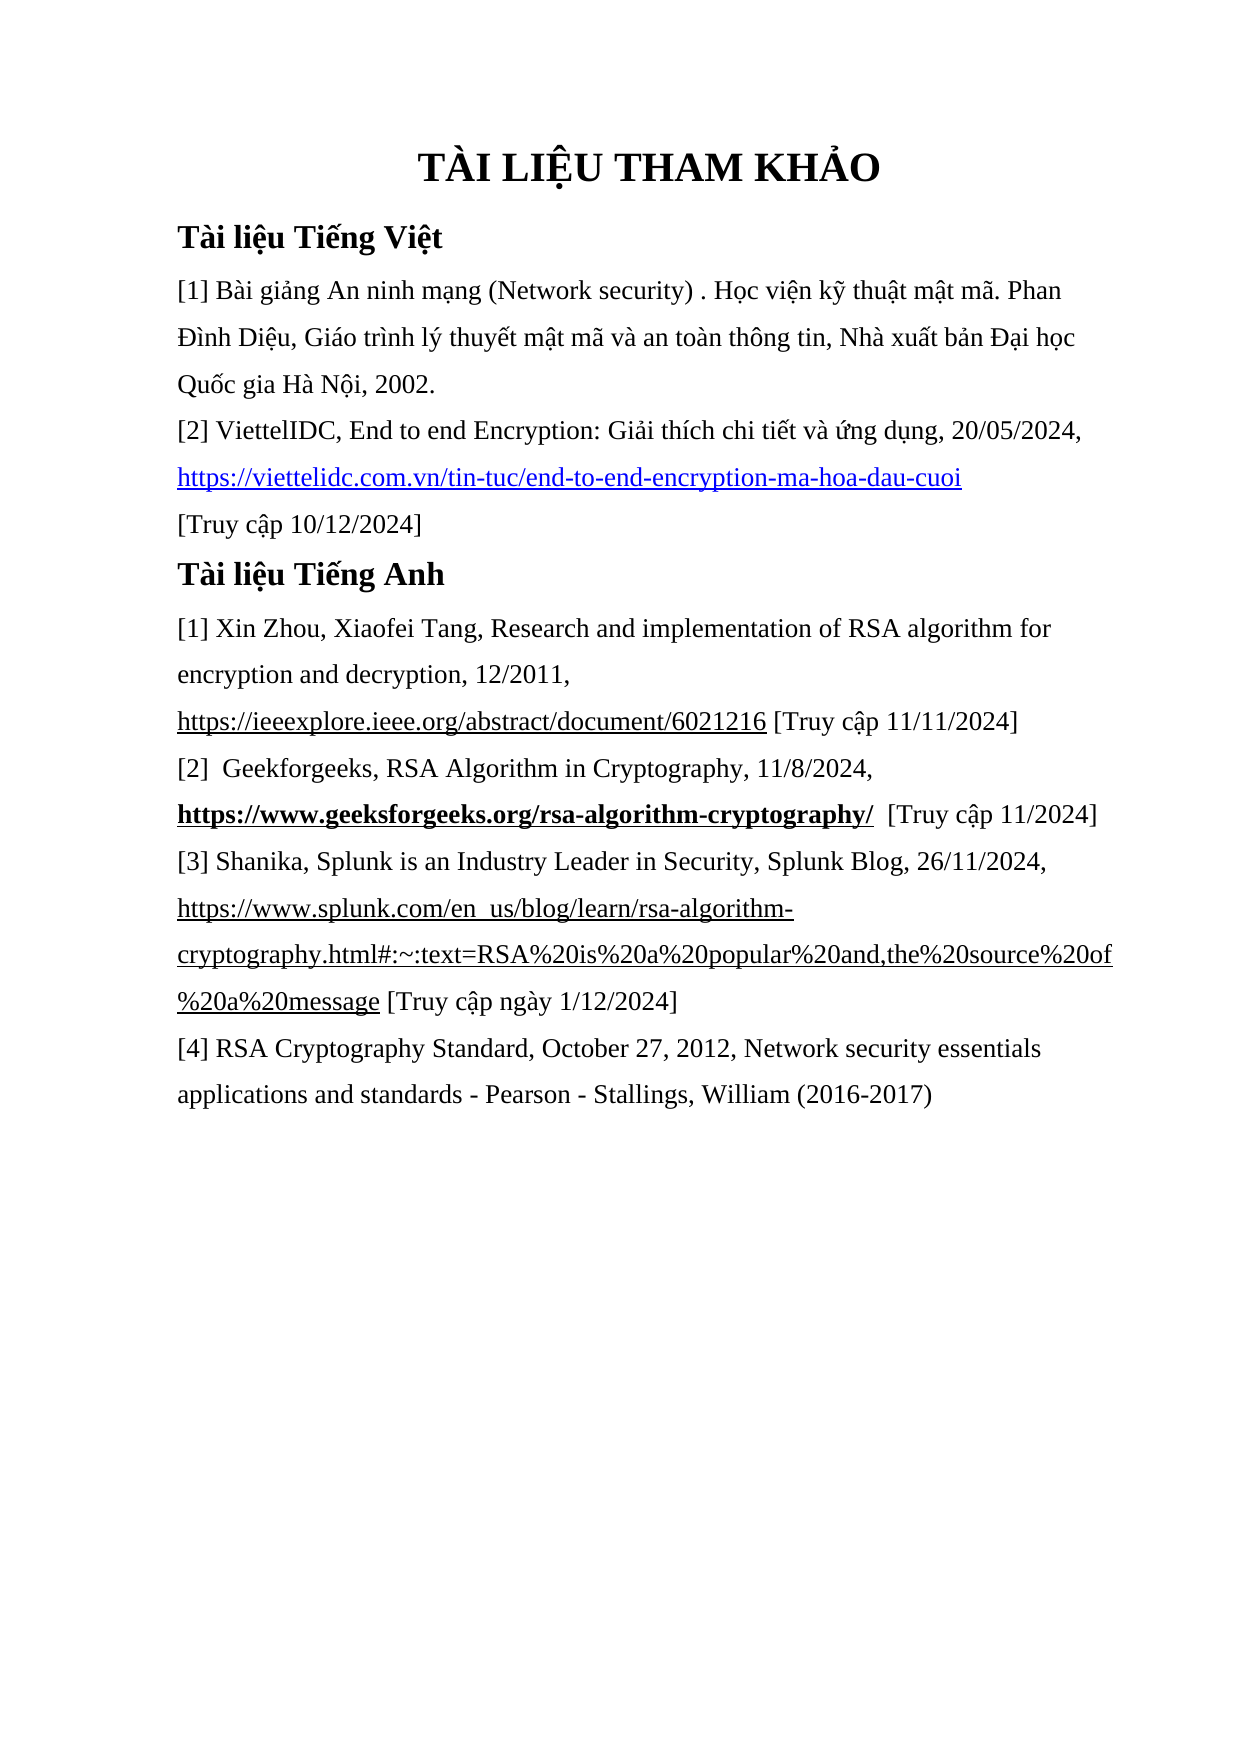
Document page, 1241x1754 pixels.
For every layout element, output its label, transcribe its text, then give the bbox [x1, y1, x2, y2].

text Tài liệu Tiếng Anh [177, 554, 1122, 593]
text [1] Bài giảng An ninh mạng (Network security) . Học viện kỹ thuật mật mã. Phan Đình Diệu, Giáo trình lý thuyết mật mã và an toàn thông tin, Nhà xuất bản Đại học Quốc gia Hà Nội, 2002. [177, 274, 1122, 399]
text https://www.splunk.com/en_us/blog/learn/rsa-algorithm-cryptography.html#:~:text=RSA%20is%20a%20popular%20and,the%20source%20of%20a%20message [Truy cập ngày 1/12/2024] [177, 892, 1122, 1016]
text [Truy cập 10/12/2024] [177, 508, 1122, 539]
text Tài liệu Tiếng Việt [177, 217, 1122, 255]
text [2] Geekforgeeks, RSA Algorithm in Cryptography, 11/8/2024, https://www.geeksforgeeks.org/rsa-algorithm-cryptography/ [Truy cập 11/2024] [177, 752, 1122, 830]
text [2] ViettelIDC, End to end Encryption: Giải thích chi tiết và ứng dụng, 20/05/2024, https://viettelidc.com.vn/tin-tuc/end-to-end-encryption-ma-hoa-dau-cuoi [177, 414, 1122, 492]
text [3] Shanika, Splunk is an Industry Leader in Security, Splunk Blog, 26/11/2024, [177, 845, 1122, 876]
text [4] RSA Cryptography Standard, October 27, 2012, Network security essentials applications and standards - Pearson - Stallings, William (2016-2017) [177, 1032, 1122, 1110]
text [1] Xin Zhou, Xiaofei Tang, Research and implementation of RSA algorithm for encryption and decryption, 12/2011, https://ieeexplore.ieee.org/abstract/document/6021216 [Truy cập 11/11/2024] [177, 612, 1122, 736]
subtitle TÀI LIỆU THAM KHẢO [177, 142, 1122, 190]
